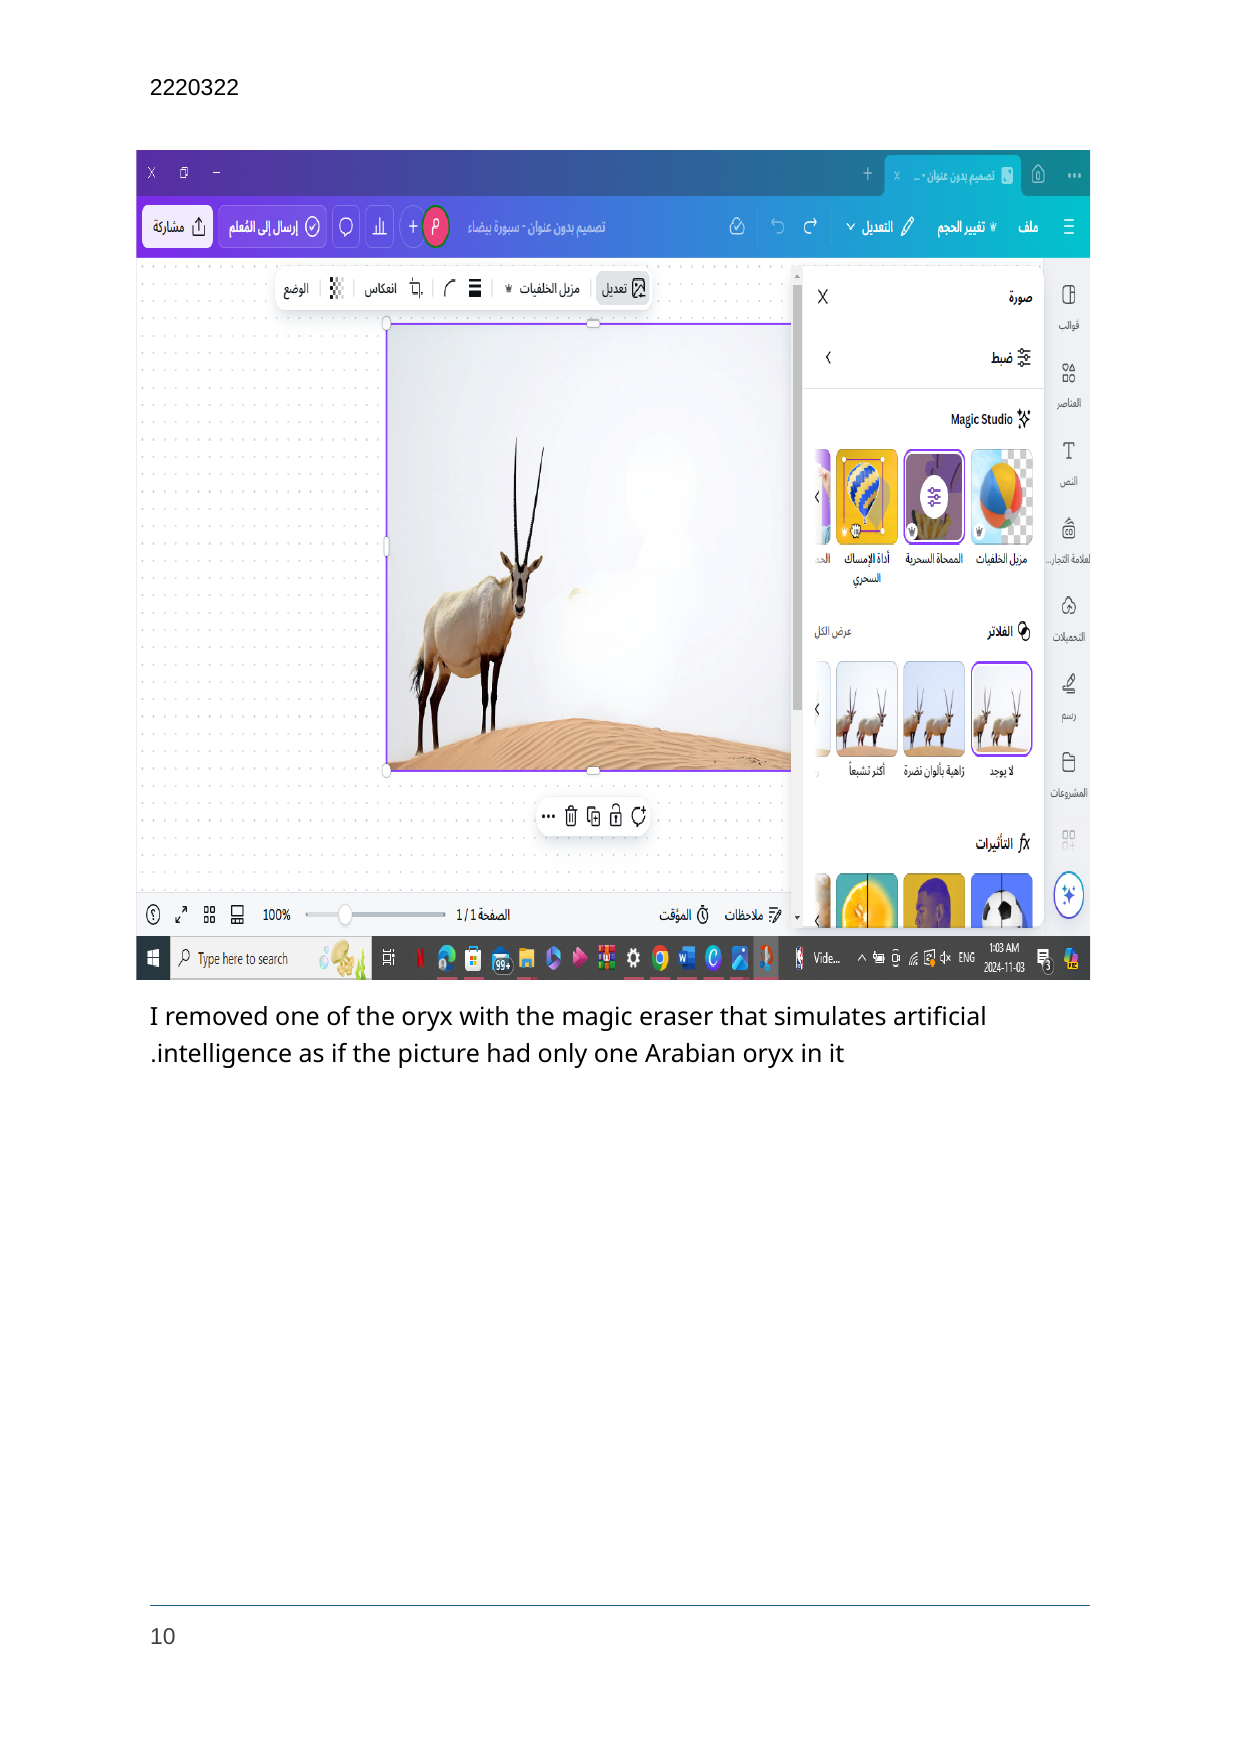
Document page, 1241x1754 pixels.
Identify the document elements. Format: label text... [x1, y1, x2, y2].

text I removed one of the oryx with the magic eraser that simulates artificial intelligence as if the picture had only one Arabian oryx in it.‏ [150, 999, 1090, 1070]
picture [136, 150, 1091, 980]
